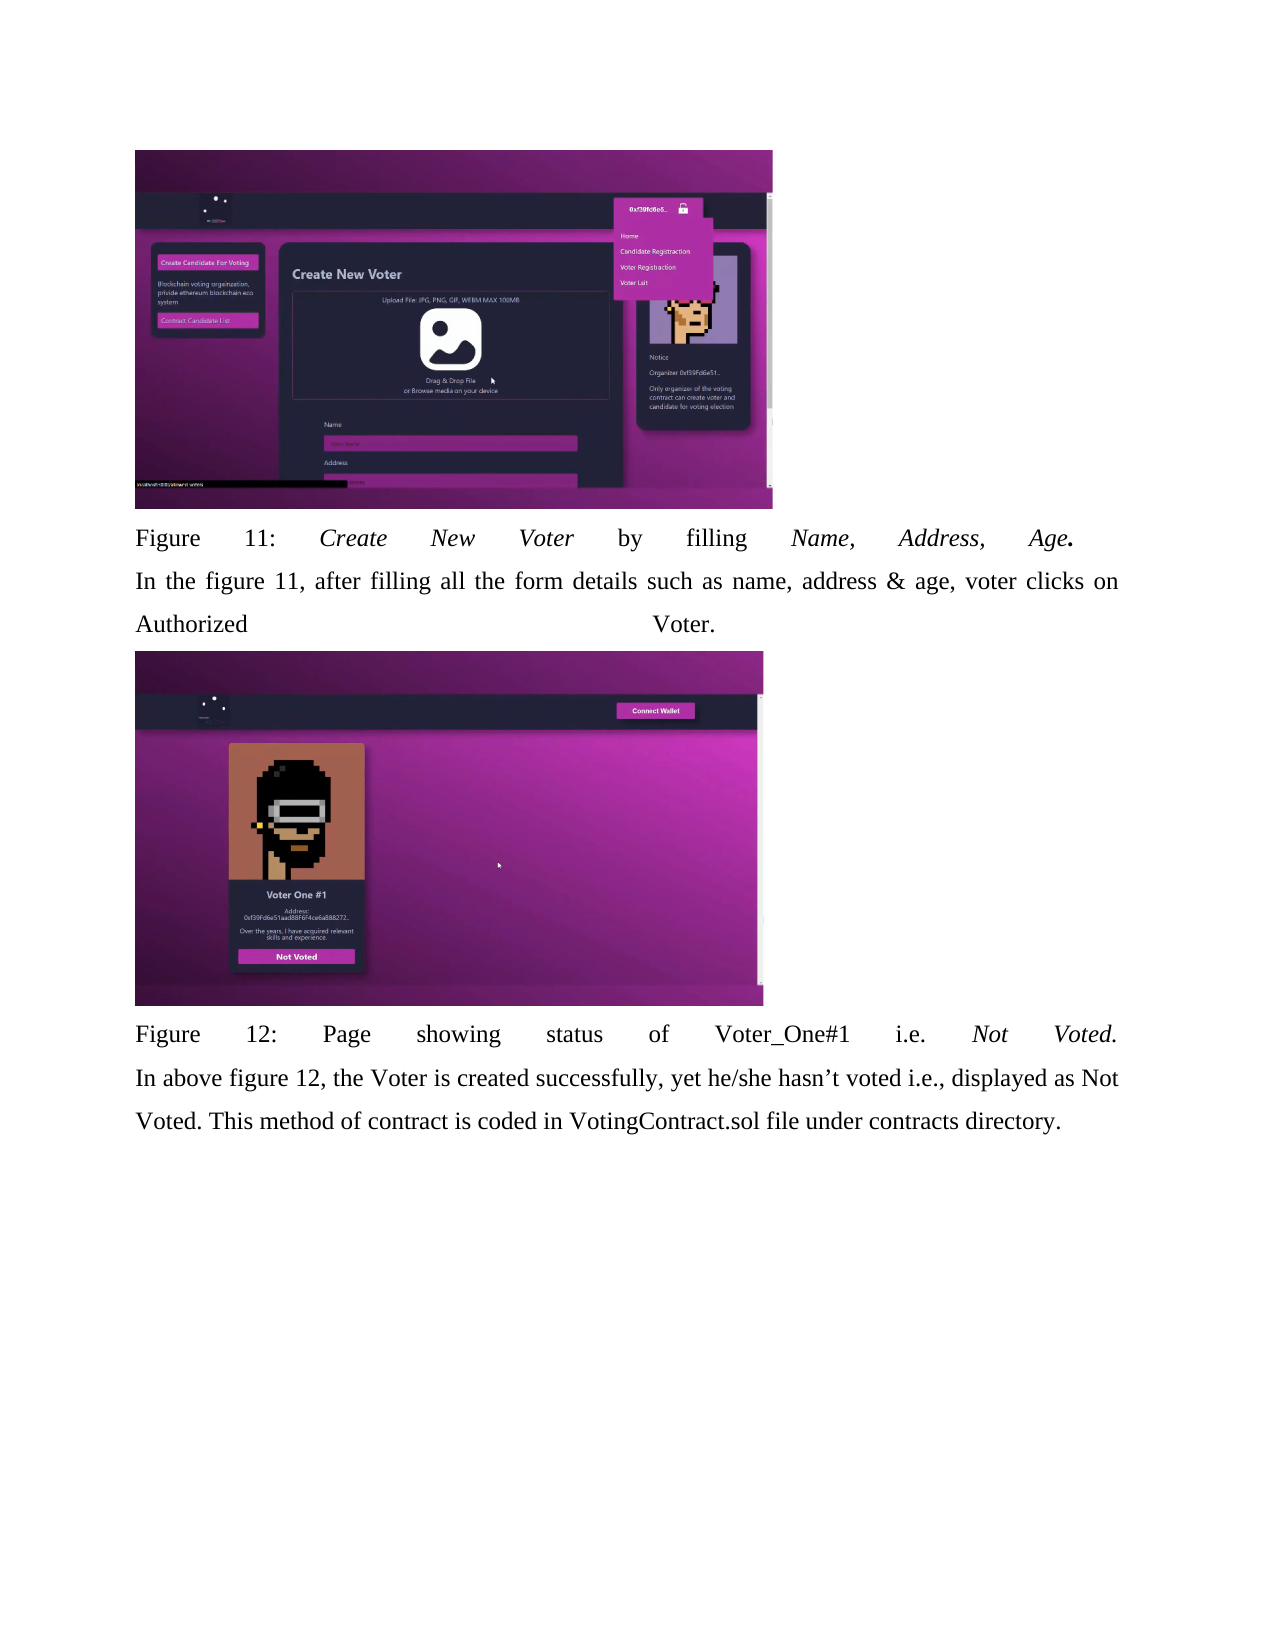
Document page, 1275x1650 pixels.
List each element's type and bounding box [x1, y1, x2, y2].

picture [135, 651, 764, 1006]
text [135, 150, 1120, 1134]
picture [135, 150, 773, 509]
